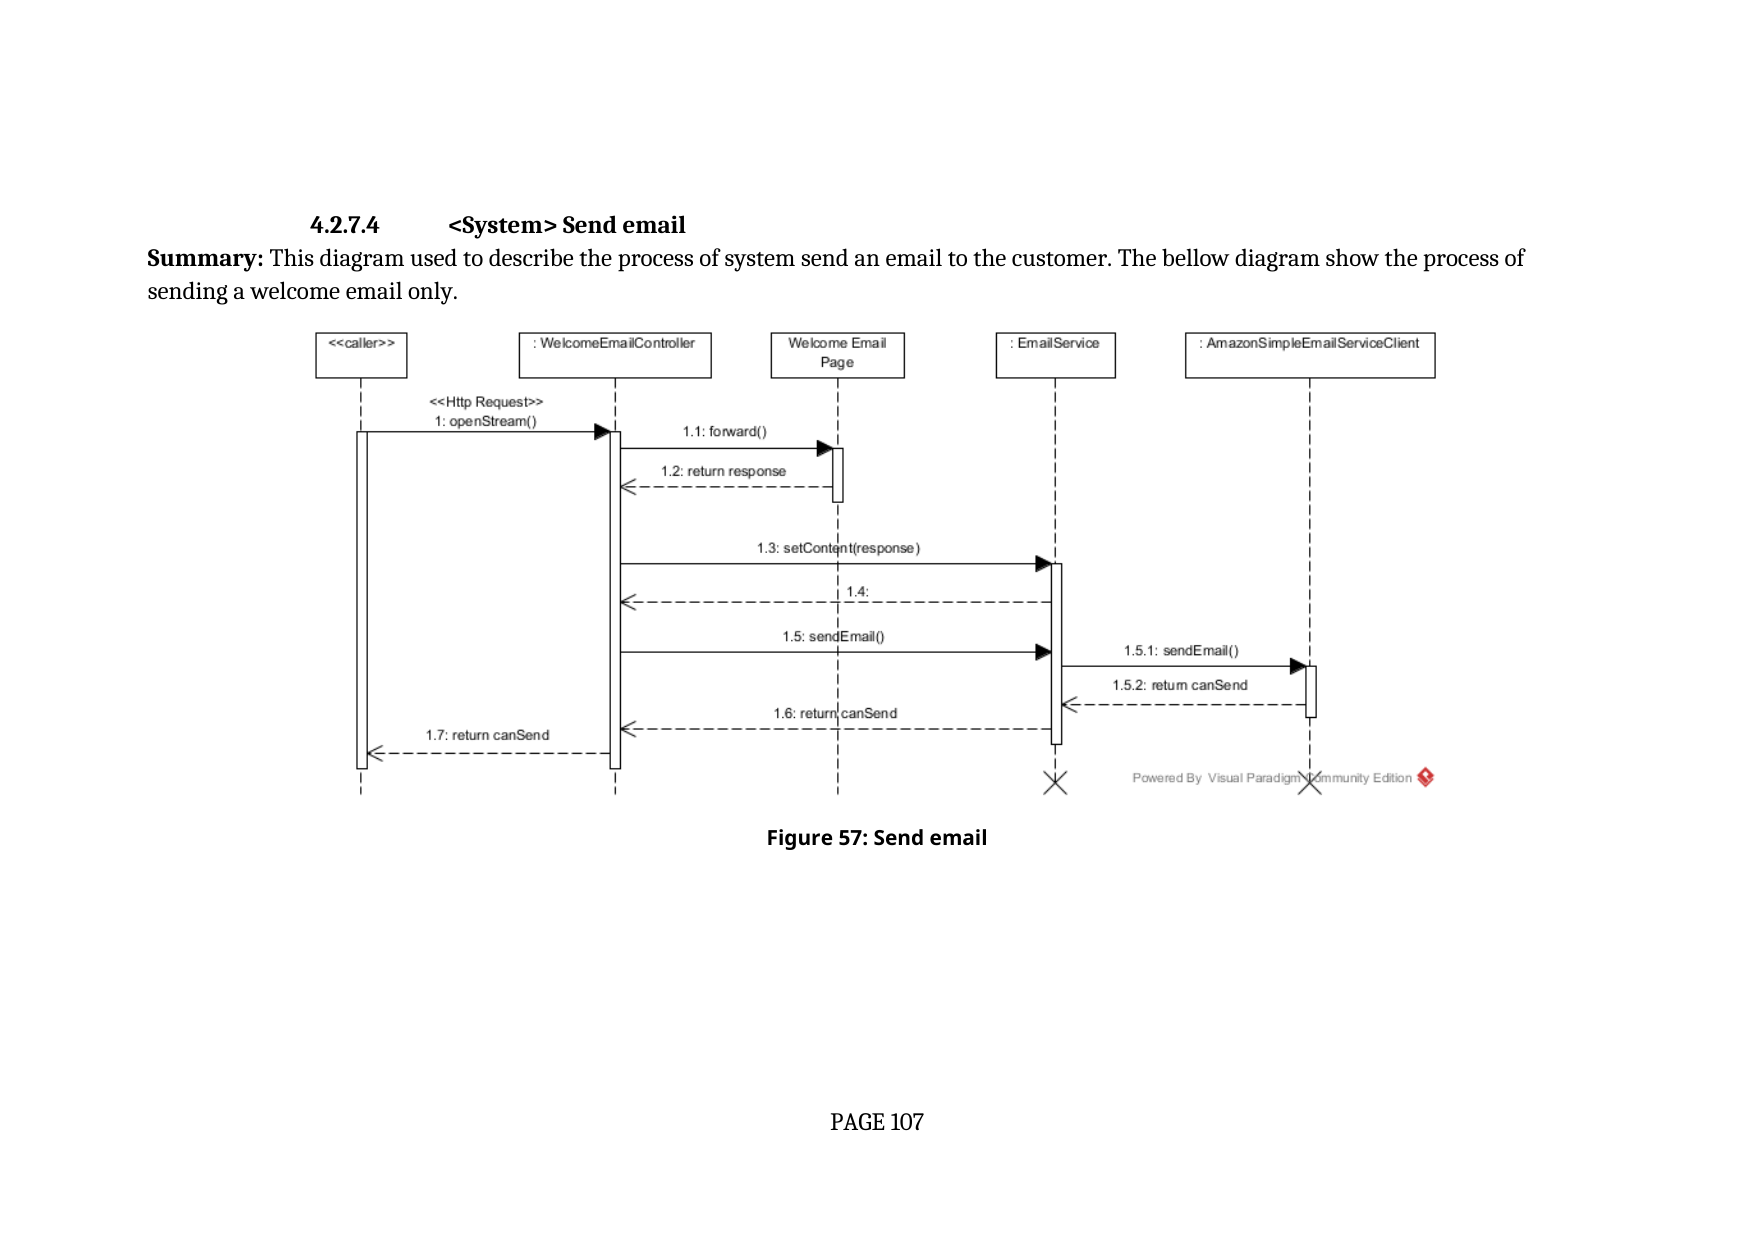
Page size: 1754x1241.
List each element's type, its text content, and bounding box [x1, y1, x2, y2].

picture [313, 330, 1441, 799]
subtitle <System> Send email [310, 211, 1606, 240]
text Summary: This diagram used to describe the process of system send an email to the customer. The bellow diagram show the process of sending a welcome email only. [148, 244, 1606, 306]
